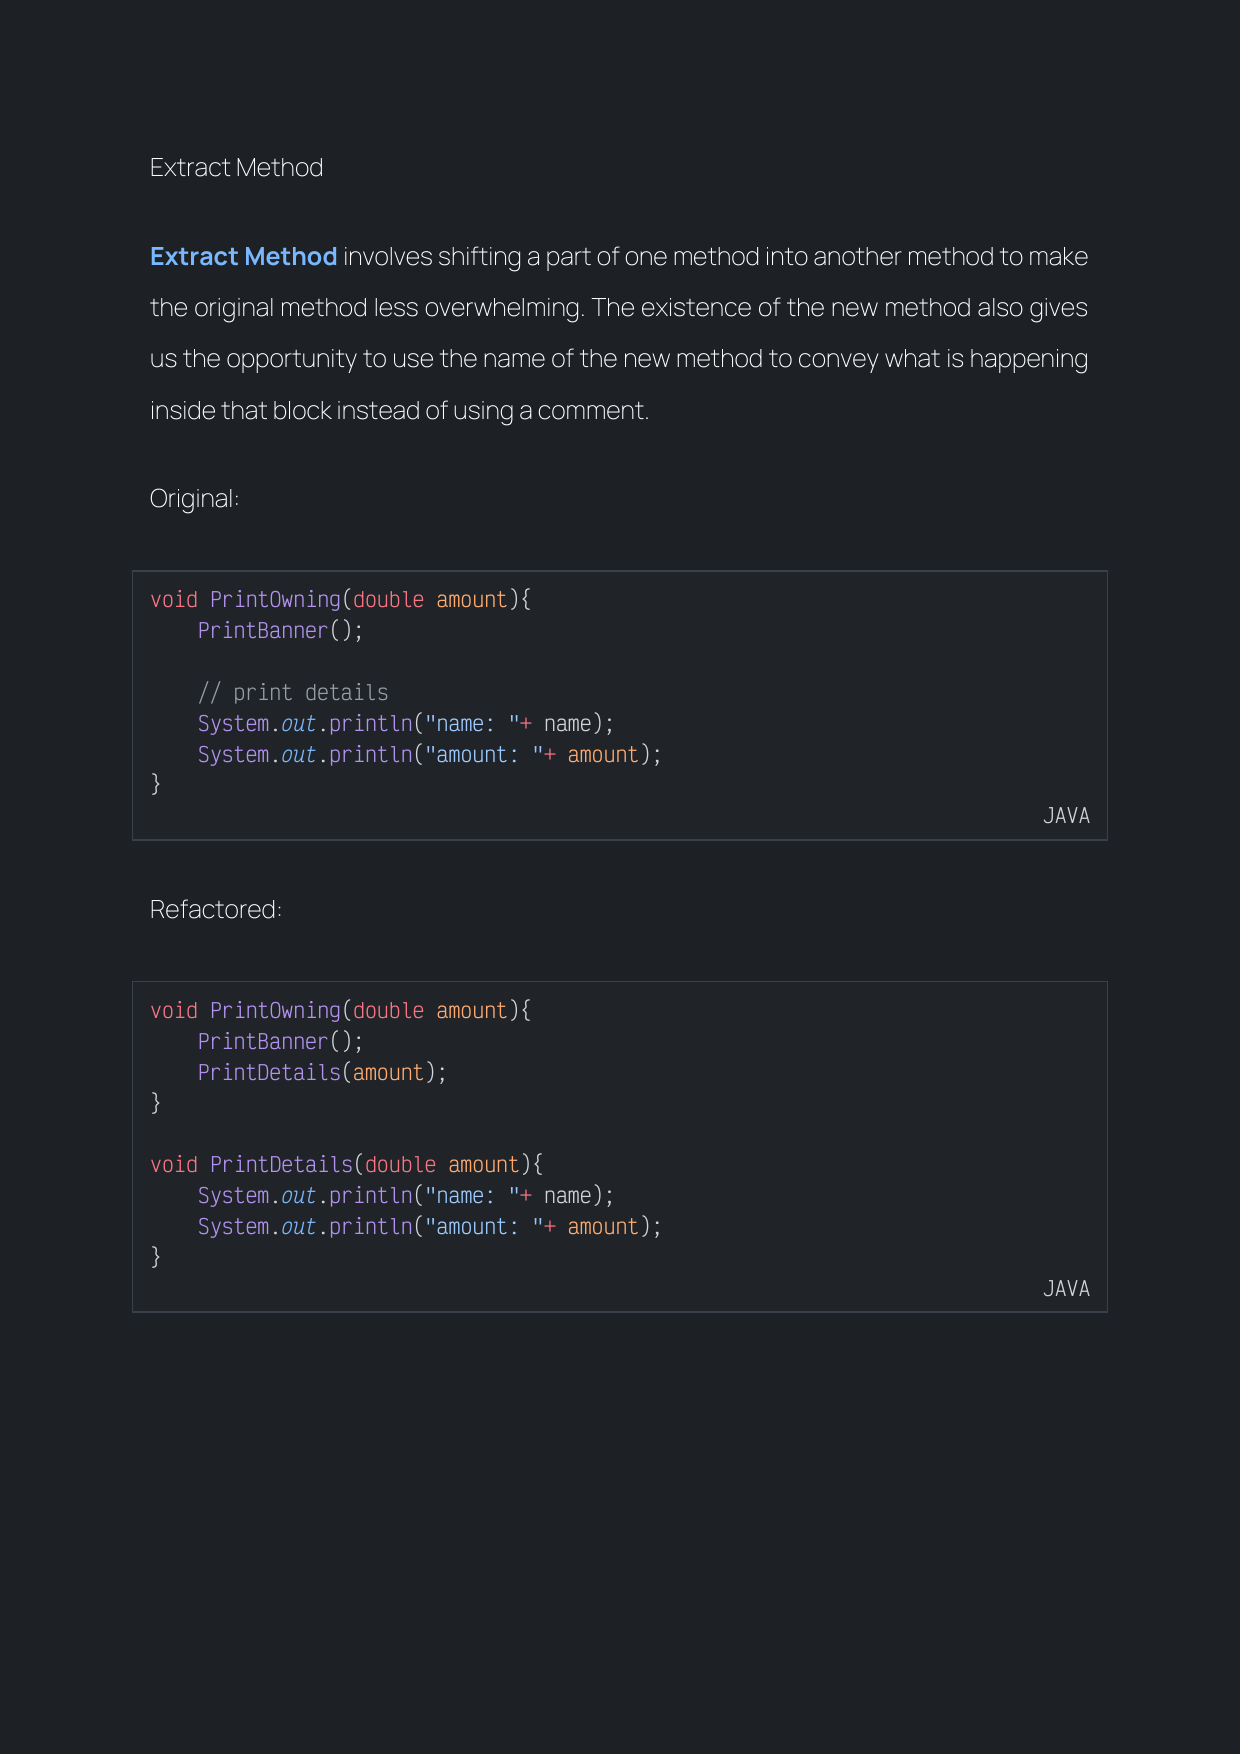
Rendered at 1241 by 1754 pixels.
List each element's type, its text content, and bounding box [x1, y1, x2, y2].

text Refactored: [150, 892, 1090, 926]
subtitle Extract Method [150, 150, 1090, 184]
text Original: [150, 481, 1090, 515]
text void PrintOwning(double amount){ PrintBanner(); PrintDetails(amount); } void PrintDetails(double amount){ System.out.println("name: "+ name); System.out.println("amount: "+ amount); } [133, 982, 1107, 1258]
text void PrintOwning(double amount){ PrintBanner(); // print details System.out.println("name: "+ name); System.out.println("amount: "+ amount); } [133, 572, 1107, 786]
text JAVA [133, 1258, 1107, 1311]
text JAVA [133, 786, 1107, 839]
text Extract Method involves shifting a part of one method into another method to make the original method less overwhelming. The existence of the new method also gives us the opportunity to use the name of the new method to convey what is happening inside that block instead of using a comment. [150, 239, 1090, 427]
